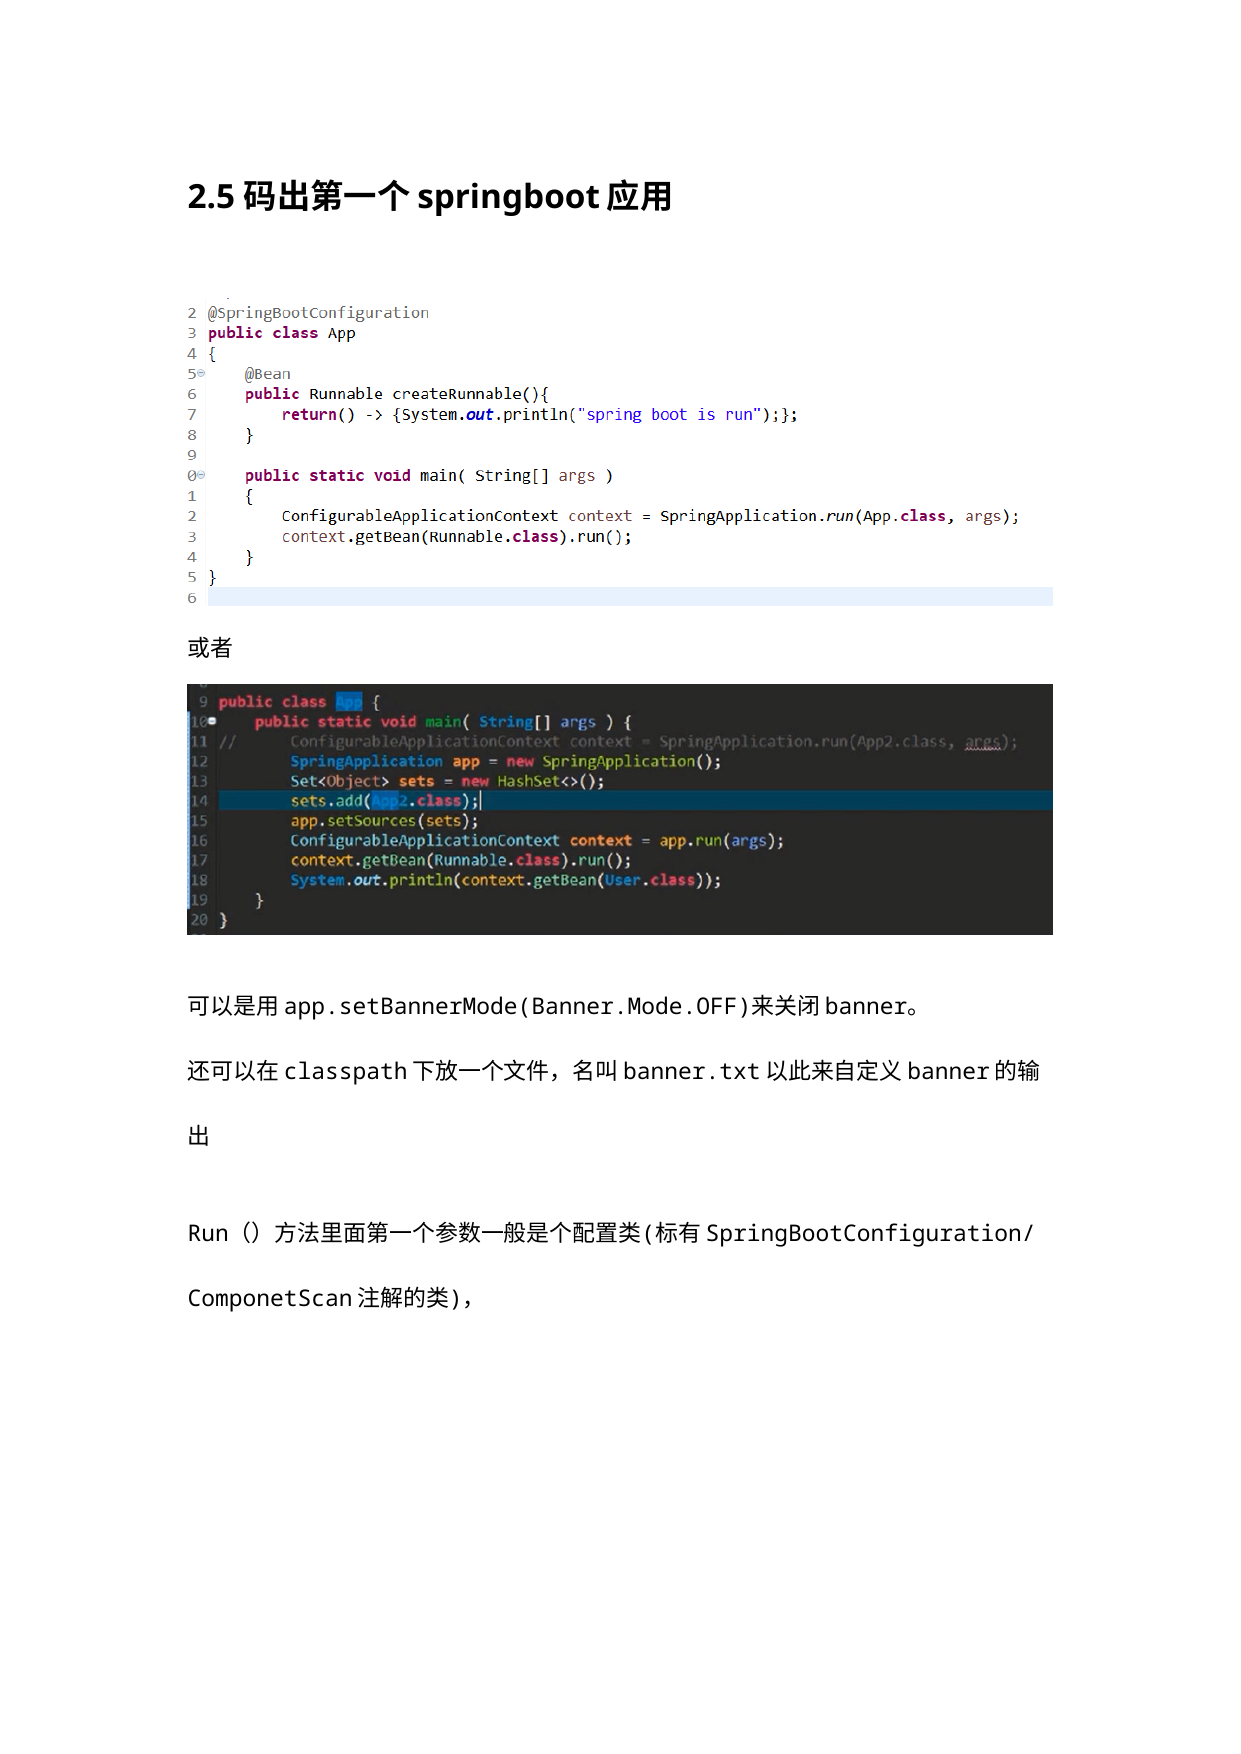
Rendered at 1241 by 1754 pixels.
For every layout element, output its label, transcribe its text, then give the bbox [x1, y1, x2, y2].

picture [187, 684, 1053, 935]
text 或者 [187, 614, 1053, 679]
text 还可以在classpath下放一个文件，名叫banner.txt以此来自定义banner的输出 [187, 1037, 1053, 1167]
text 可以是用app.setBannerMode(Banner.Mode.OFF)来关闭banner。 [187, 972, 1053, 1037]
subtitle 2.5 码出第一个springboot应用 [187, 162, 1053, 227]
text Run（）方法里面第一个参数一般是个配置类(标有SpringBootConfiguration/ComponetScan注解的类)， [187, 1199, 1053, 1329]
picture [187, 298, 1053, 606]
